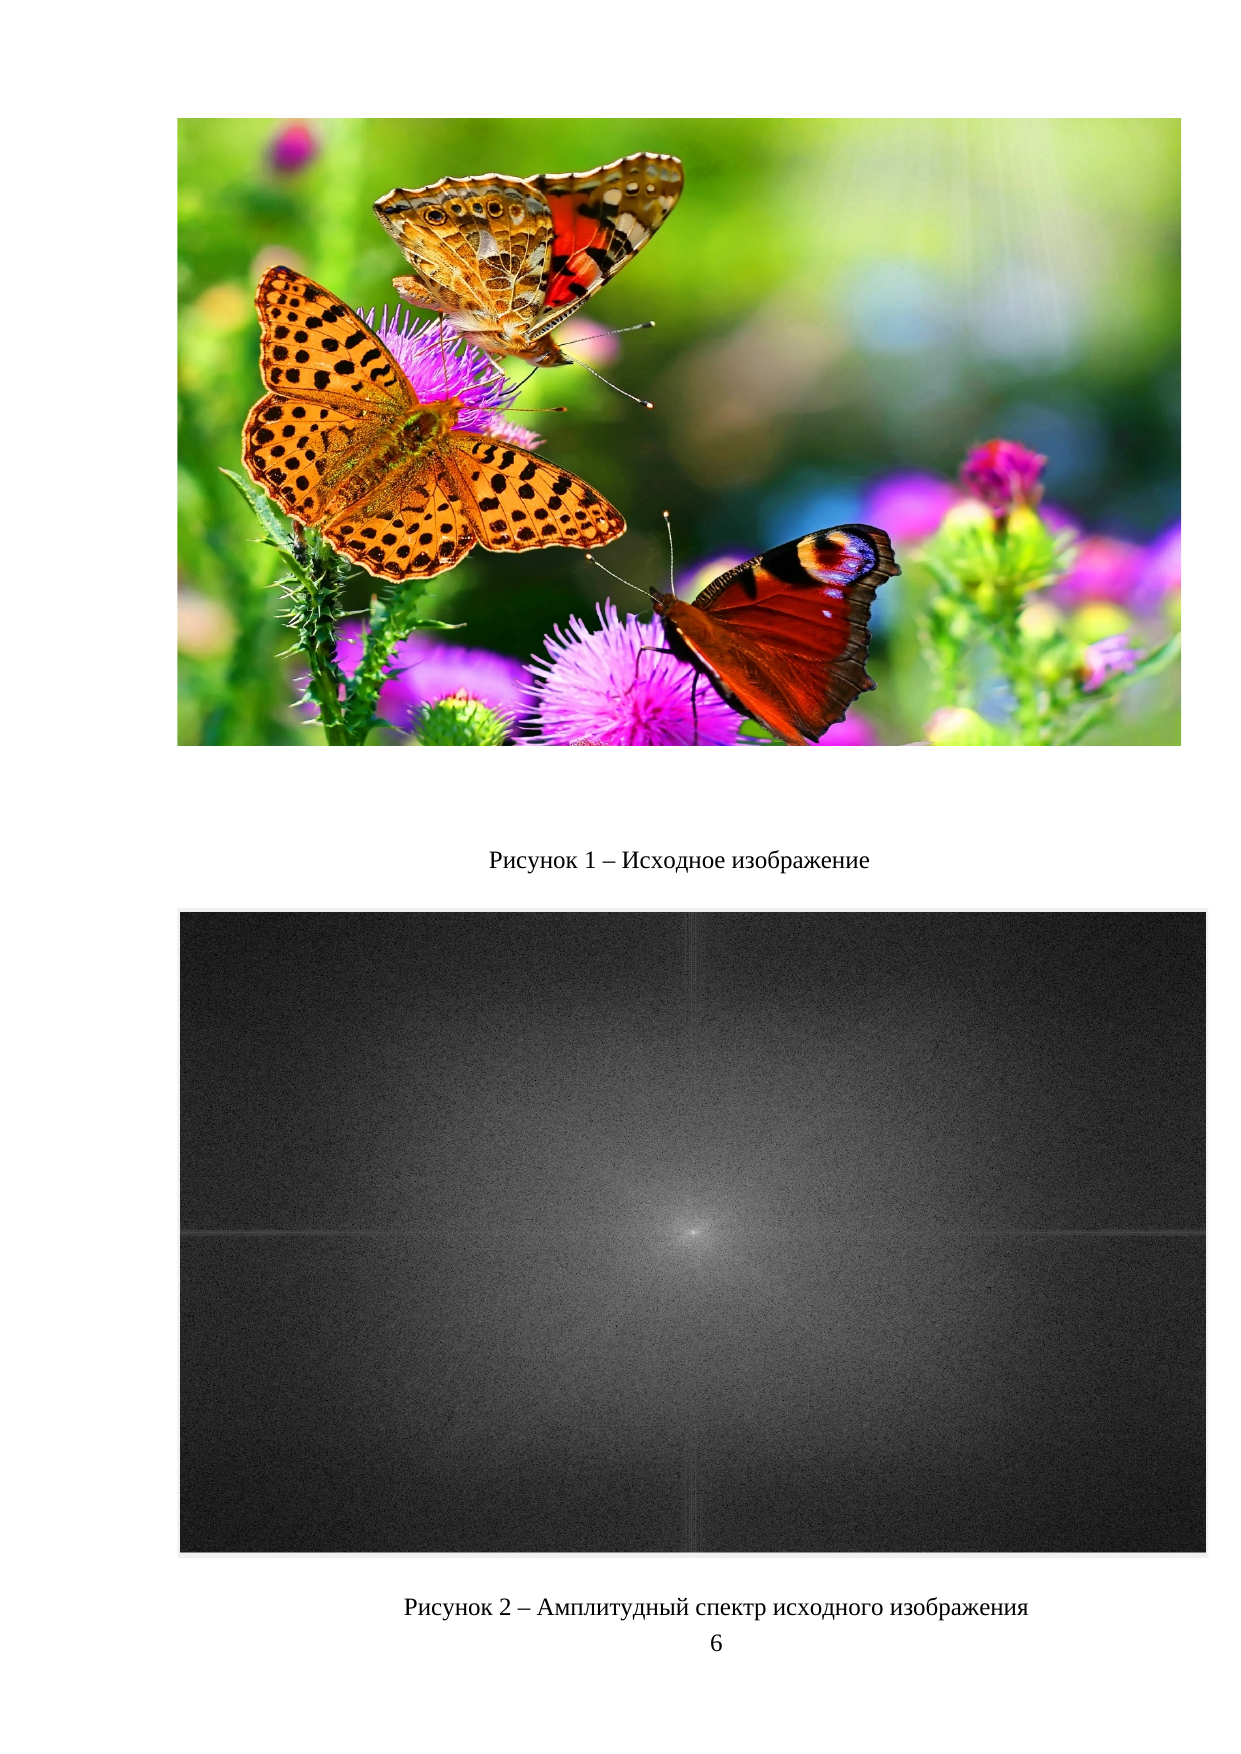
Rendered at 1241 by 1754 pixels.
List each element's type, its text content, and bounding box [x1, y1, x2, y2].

text Рисунок 1 – Исходное изображение [177, 845, 1181, 873]
picture [177, 908, 1209, 1558]
picture [177, 118, 1182, 746]
text Рисунок 2 – Амплитудный спектр исходного изображения [251, 1592, 1181, 1621]
